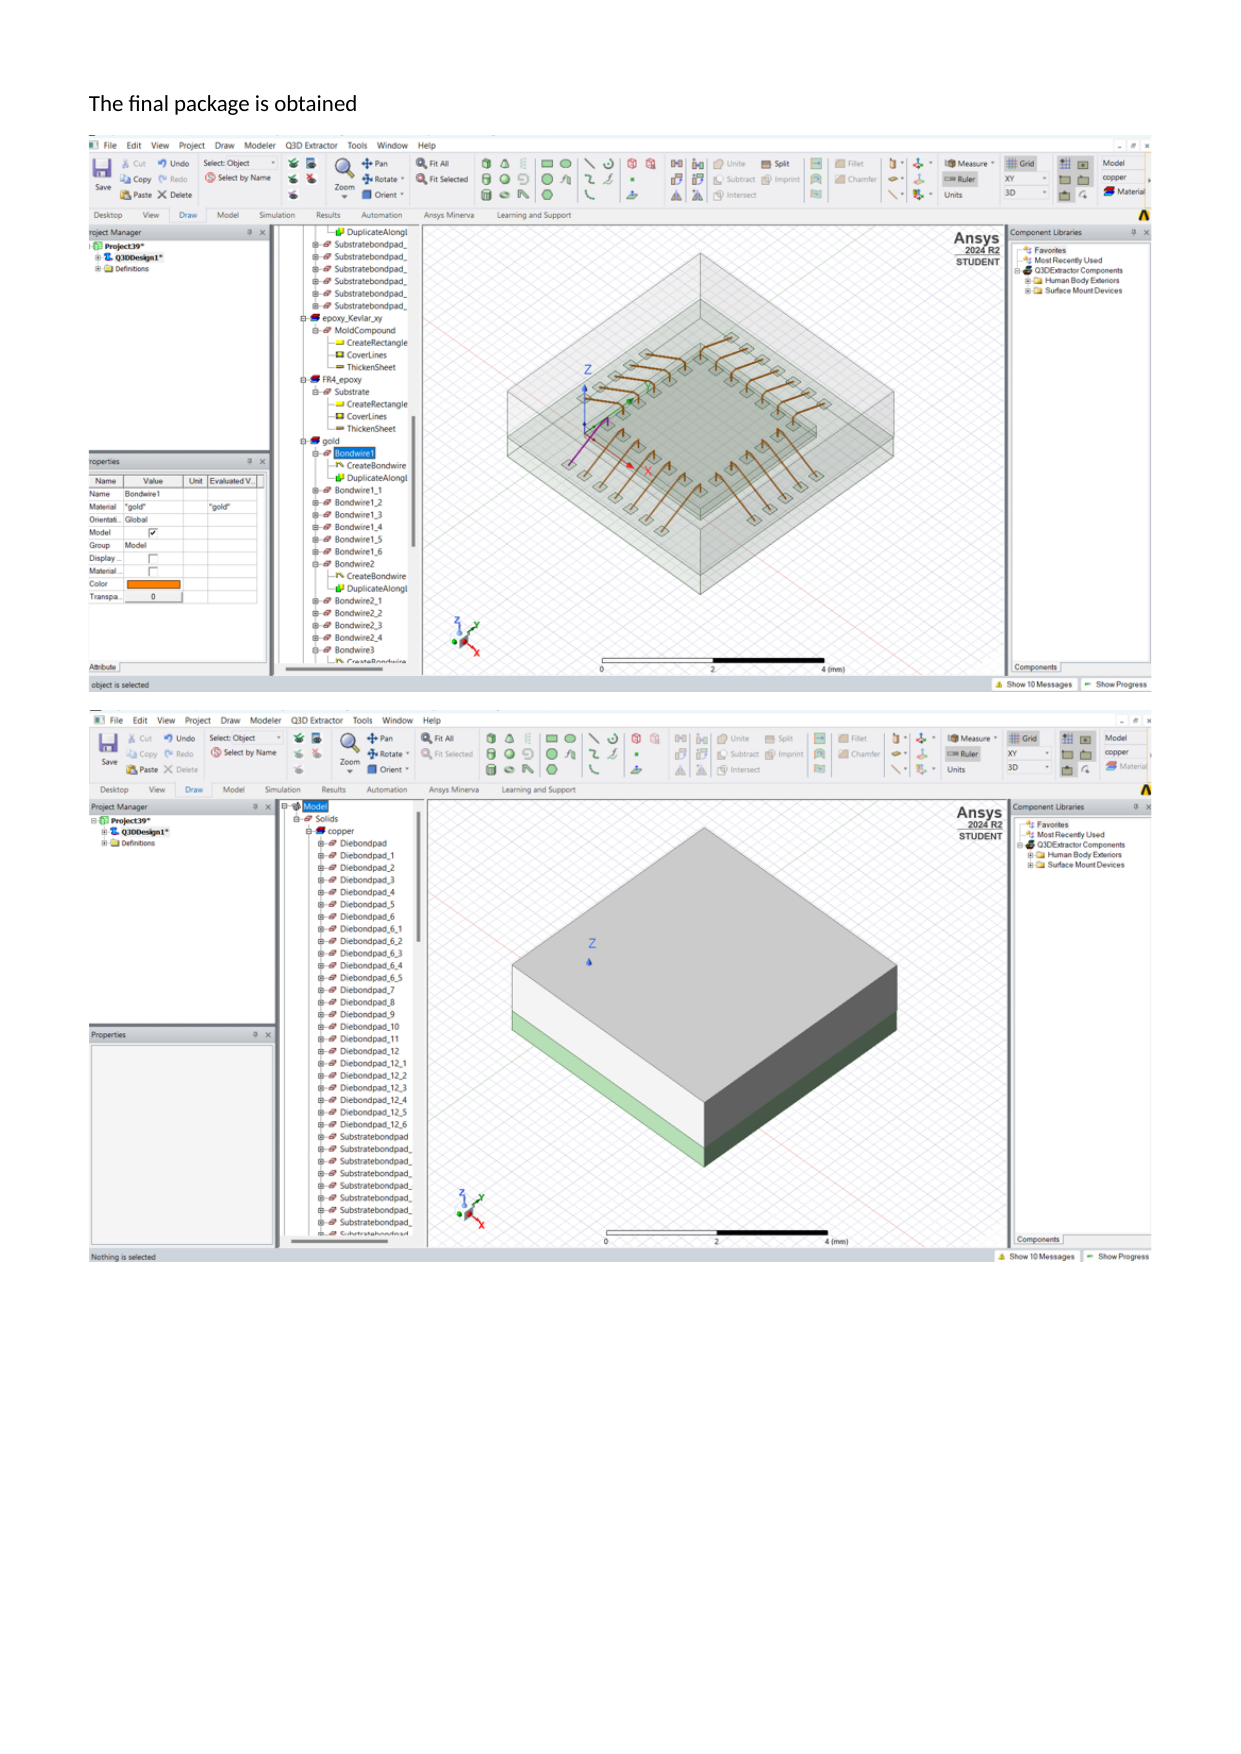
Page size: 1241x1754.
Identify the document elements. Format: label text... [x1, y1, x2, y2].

text The final package is obtained [89, 89, 1152, 117]
picture [88, 710, 1152, 1262]
picture [88, 135, 1152, 692]
